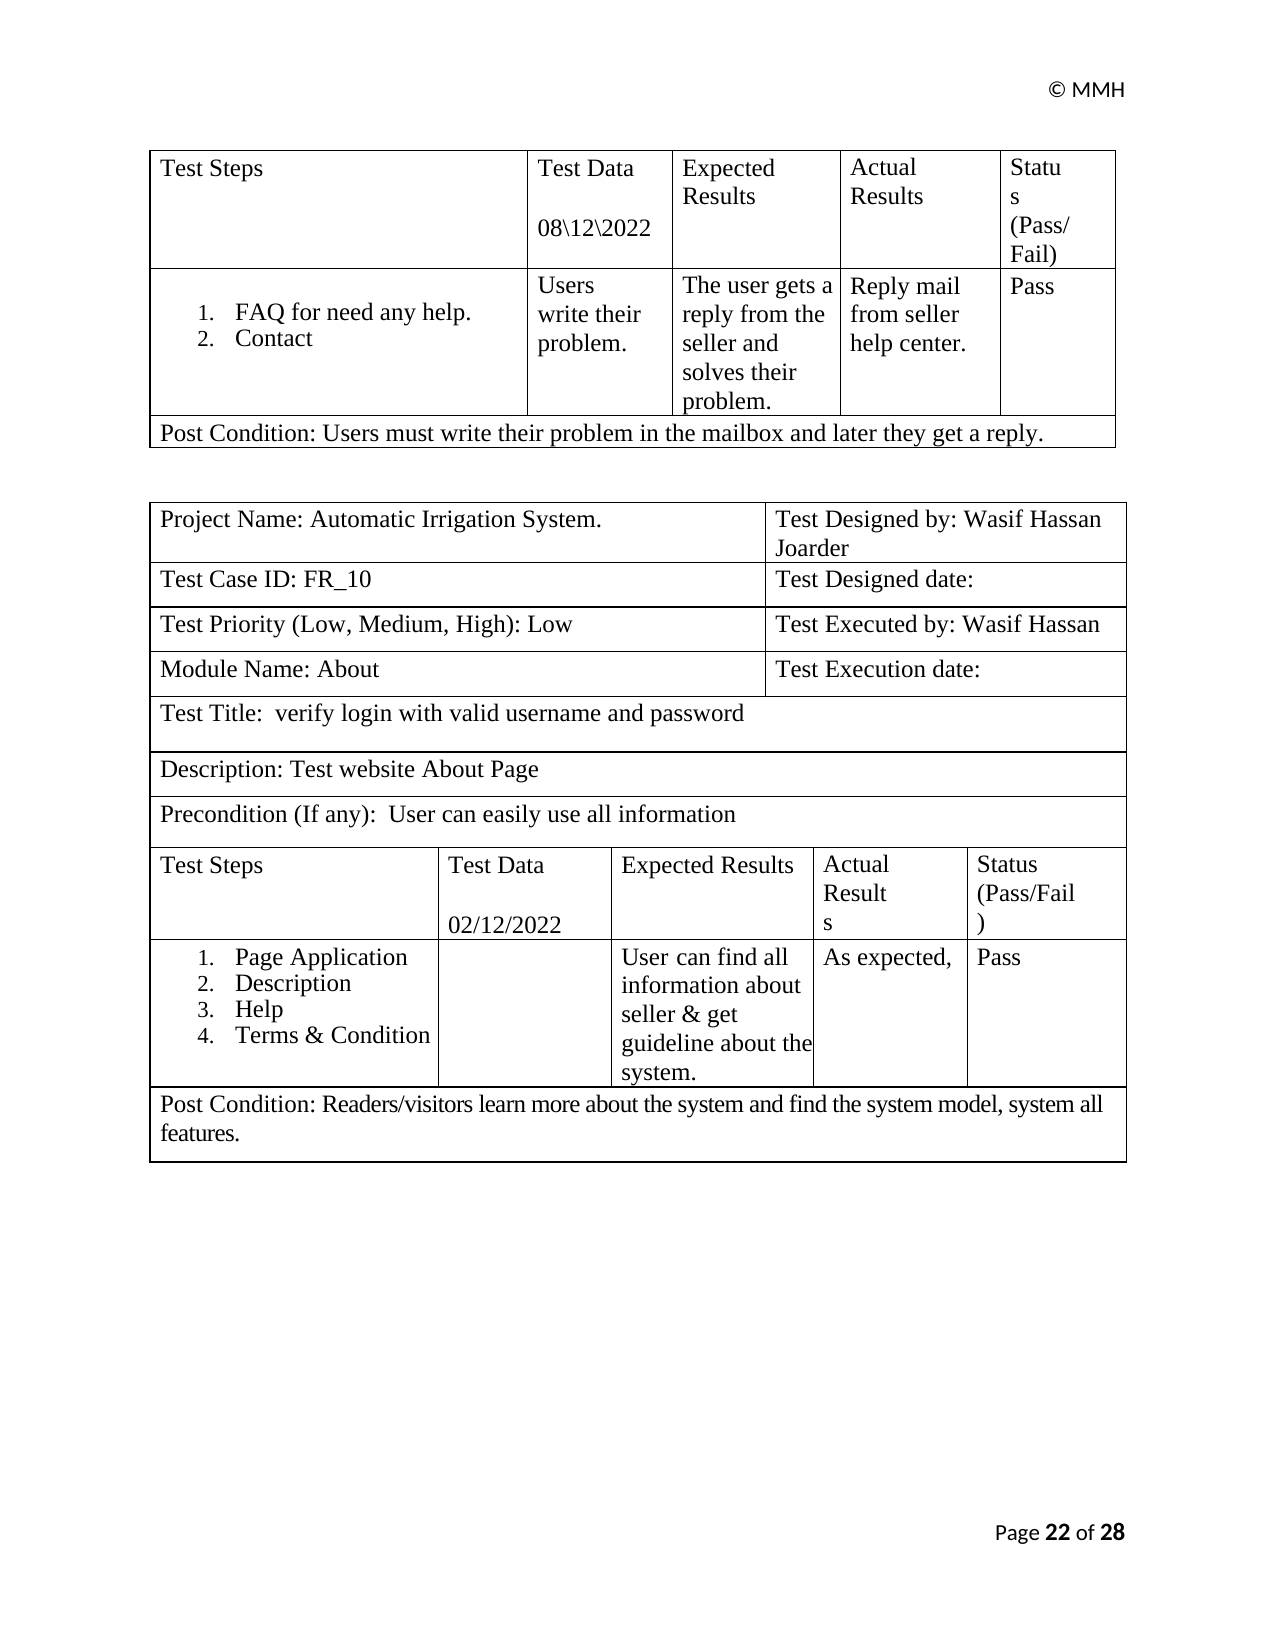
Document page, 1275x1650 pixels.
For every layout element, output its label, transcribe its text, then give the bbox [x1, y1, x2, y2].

table_cell User can find all information about seller & get guideline about the system. [612, 940, 813, 1086]
table_cell Test Data 08\12\2022 [528, 151, 672, 268]
table_cell Module Name: About [151, 652, 765, 696]
table_cell Pass [968, 940, 1126, 1086]
table_cell Test Steps [151, 151, 527, 268]
table_cell The user gets a reply from the seller and solves their problem. [673, 269, 840, 415]
table_cell Actual Results [814, 848, 967, 939]
table_cell Test Execution date: [766, 652, 1126, 696]
table_cell Description: Test website About Page [151, 753, 1126, 796]
table_cell Status (Pass/Fail) [1001, 151, 1115, 268]
table_header Project Name: Automatic Irrigation System. [151, 503, 765, 562]
table_cell As expected, [814, 940, 967, 1086]
table_cell Post Condition: Users must write their problem in the mailbox and later they get a reply. [151, 416, 1115, 447]
table_cell Test Executed by: Wasif Hassan [766, 608, 1126, 651]
table_cell Test Case ID: FR_10 [151, 563, 765, 606]
table_cell Users write their problem. [528, 269, 672, 415]
table_cell Test Priority (Low, Medium, High): Low [151, 608, 765, 651]
table_cell Test Title: verify login with valid username and password [151, 697, 1126, 751]
table_cell Test Steps [151, 848, 438, 939]
table_cell Status (Pass/Fail) [968, 848, 1126, 939]
table_cell Expected Results [673, 151, 840, 268]
table_cell Pass [1001, 269, 1115, 415]
table_header Test Designed by: Wasif Hassan Joarder [766, 503, 1126, 562]
table_cell Reply mail from seller help center. [841, 269, 1000, 415]
table_cell FAQ for need any help. Contact [151, 269, 527, 415]
table_cell Post Condition: Readers/visitors learn more about the system and find the system model, system all features. [151, 1088, 1126, 1161]
table_cell Actual Results [841, 151, 1000, 268]
table_cell Precondition (If any): User can easily use all information [151, 797, 1126, 847]
table_cell Test Designed date: [766, 563, 1126, 606]
table_cell Expected Results [612, 848, 813, 939]
table_cell Test Data 02/12/2022 [439, 848, 611, 939]
table_cell [439, 940, 611, 1086]
table_cell Page Application Description Help Terms & Condition [151, 940, 438, 1086]
